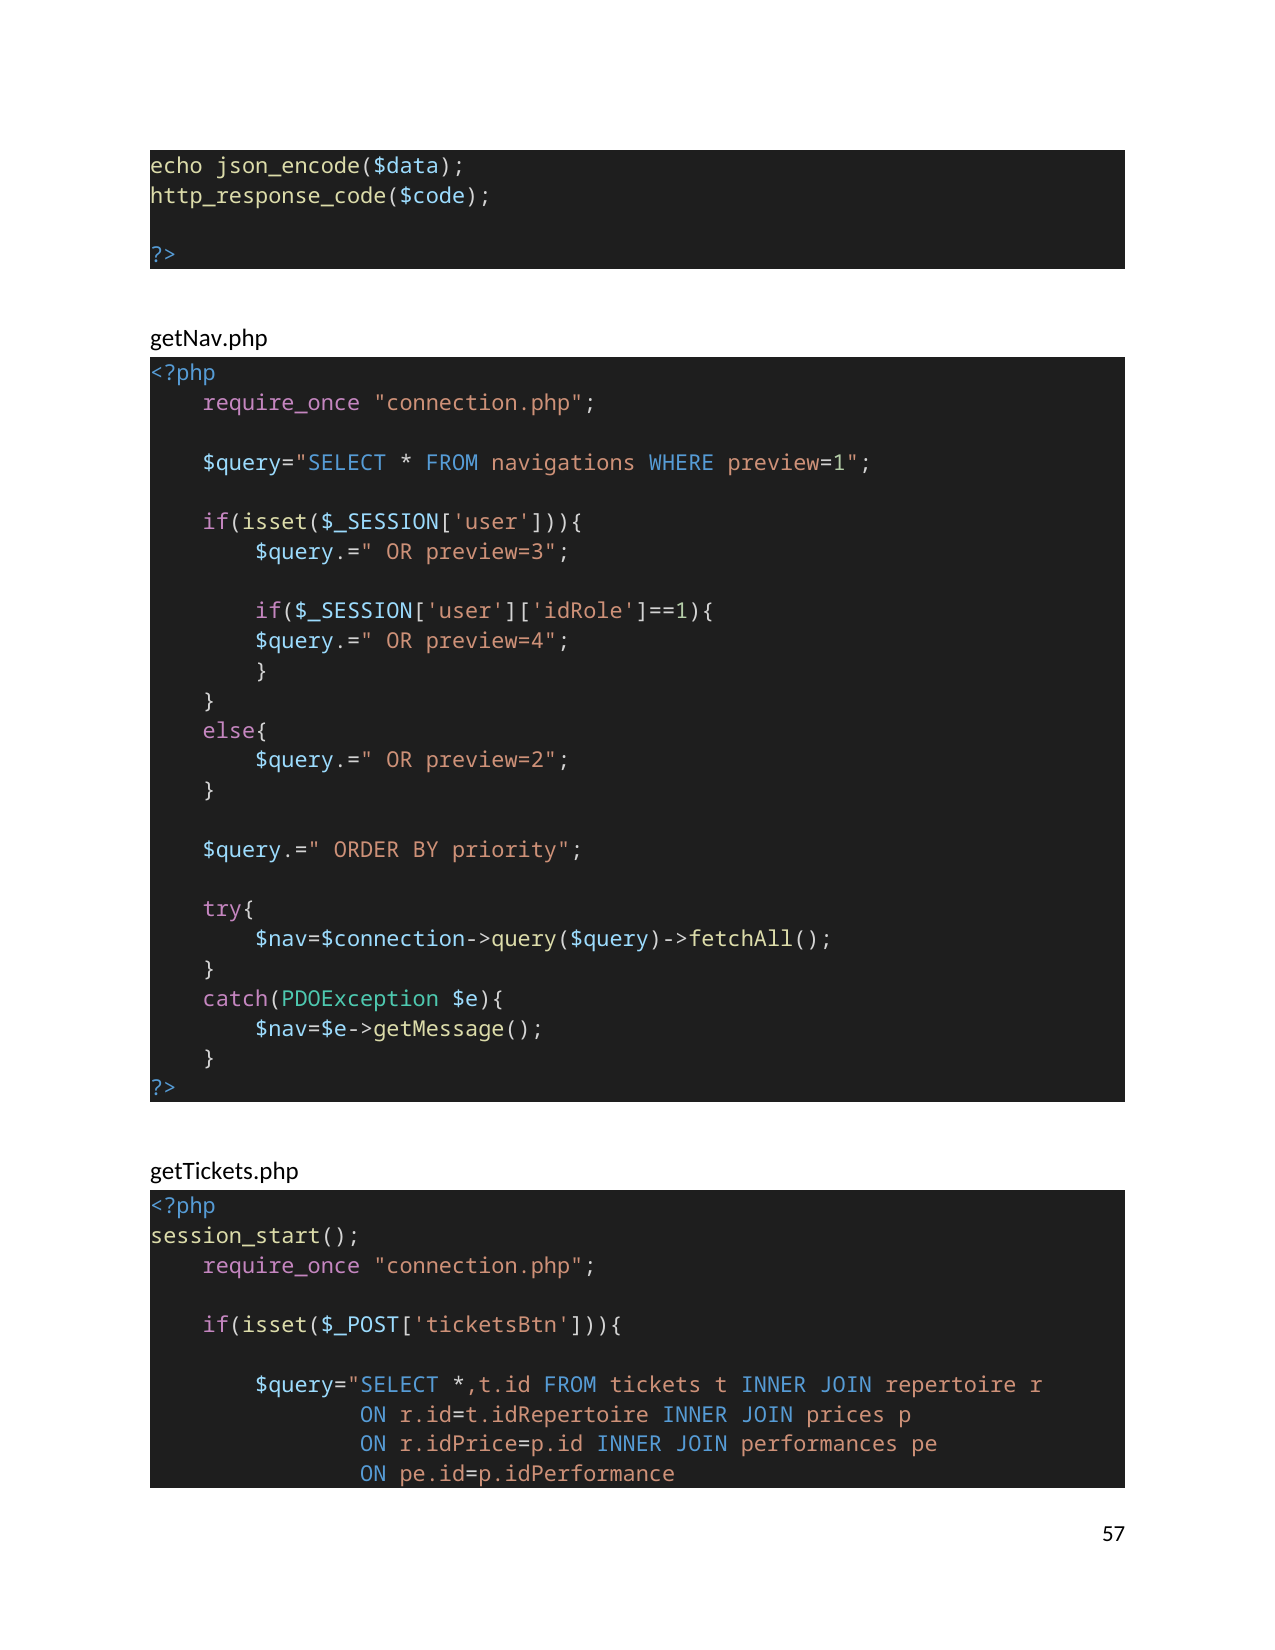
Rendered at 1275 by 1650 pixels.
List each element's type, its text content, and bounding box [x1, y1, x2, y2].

text } [150, 685, 1125, 715]
text $nav=$e->getMessage(); [150, 1013, 1125, 1042]
text $query="SELECT * FROM navigations WHERE preview=1"; [150, 447, 1125, 476]
text $query="SELECT *,t.id FROM tickets t INNER JOIN repertoire r [150, 1369, 1125, 1398]
text session_start(); [150, 1220, 1125, 1249]
text <?php [150, 1190, 1125, 1220]
text ON r.idPrice=p.id INNER JOIN performances pe [150, 1428, 1125, 1458]
text ON r.id=t.idRepertoire INNER JOIN prices p [150, 1398, 1125, 1428]
text if($_SESSION['user']['idRole']==1){ [150, 596, 1125, 625]
text http_response_code($code); [150, 180, 1125, 209]
text try{ [150, 893, 1125, 923]
text $query.=" OR preview=3"; [150, 536, 1125, 566]
text else{ [150, 715, 1125, 744]
text ON pe.id=p.idPerformance [150, 1458, 1125, 1488]
text $query.=" OR preview=4"; [150, 625, 1125, 655]
text } [150, 953, 1125, 983]
text } [150, 774, 1125, 804]
text if(isset($_SESSION['user'])){ [150, 506, 1125, 536]
text $query.=" OR preview=2"; [150, 744, 1125, 774]
text ?> [150, 1072, 1125, 1102]
text catch(PDOException $e){ [150, 983, 1125, 1013]
text $nav=$connection->query($query)->fetchAll(); [150, 923, 1125, 953]
text if(isset($_POST['ticketsBtn'])){ [150, 1309, 1125, 1339]
text } [150, 1042, 1125, 1072]
subtitle getTickets.php [150, 1155, 1125, 1186]
text require_once "connection.php"; [150, 1249, 1125, 1279]
text echo json_encode($data); [150, 150, 1125, 180]
text } [150, 655, 1125, 685]
text require_once "connection.php"; [150, 387, 1125, 417]
text $query.=" ORDER BY priority"; [150, 834, 1125, 864]
subtitle getNav.php [150, 322, 1125, 353]
text ?> [150, 239, 1125, 269]
text <?php [150, 357, 1125, 387]
